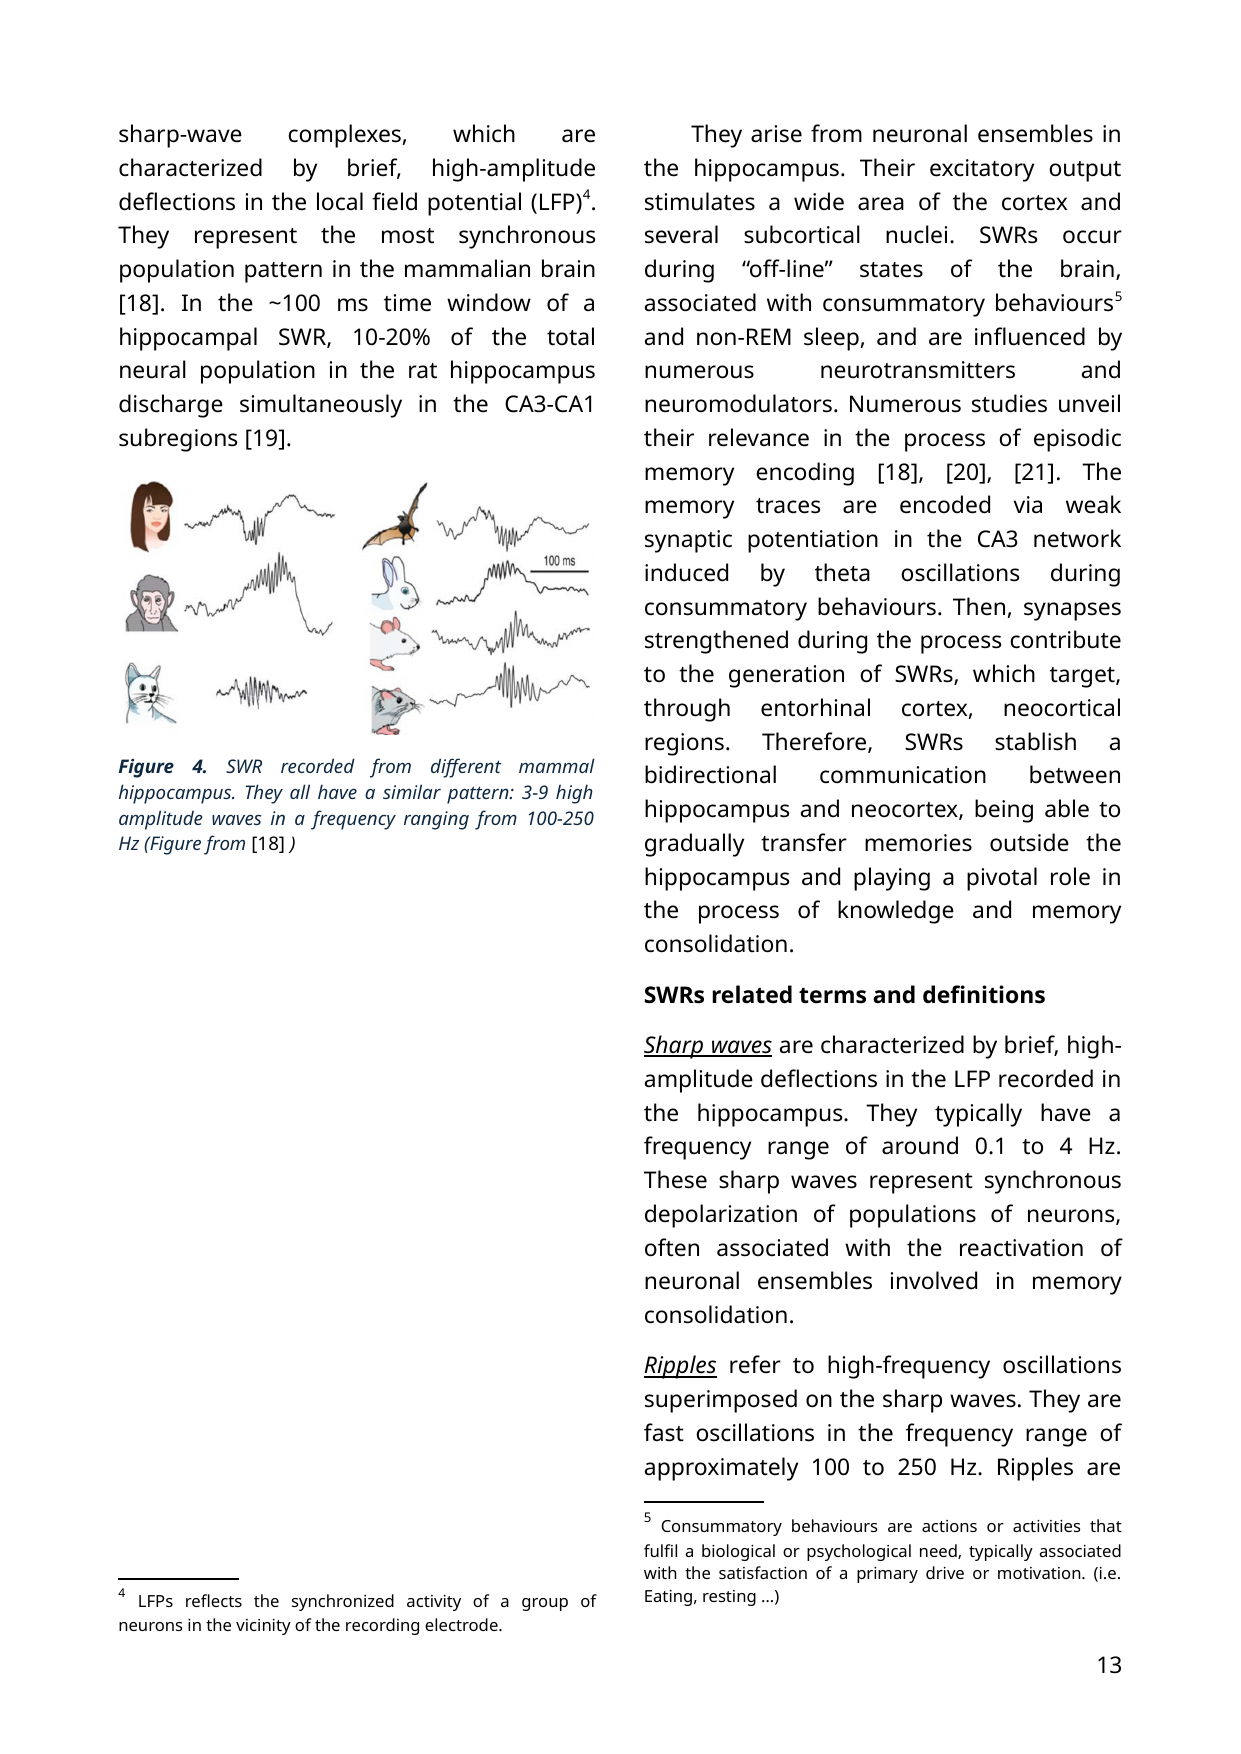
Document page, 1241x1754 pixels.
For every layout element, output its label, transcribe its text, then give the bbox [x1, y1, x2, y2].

text SWRs related terms and definitions [644, 978, 1122, 1010]
picture [118, 472, 597, 735]
text They arise from neuronal ensembles in the hippocampus. Their excitatory output stimulates a wide area of the cortex and several subcortical nuclei. SWRs occur during “off-line” states of the brain, associated with consummatory behaviours and non-REM sleep, and are inﬂuenced by numerous neurotransmitters and neuromodulators. Numerous studies unveil their relevance in the process of episodic memory encoding . The memory traces are encoded via weak synaptic potentiation in the CA3 network induced by theta oscillations during consummatory behaviours. Then, synapses strengthened during the process contribute to the generation of SWRs, which target, through entorhinal cortex, neocortical regions. Therefore, SWRs stablish a bidirectional communication between hippocampus and neocortex, being able to gradually transfer memories outside the hippocampus and playing a pivotal role in the process of knowledge and memory consolidation. [644, 118, 1122, 959]
text Sharp waves are characterized by brief, high-amplitude deflections in the LFP recorded in the hippocampus. They typically have a frequency range of around 0.1 to 4 Hz. These sharp waves represent synchronous depolarization of populations of neurons, often associated with the reactivation of neuronal ensembles involved in memory consolidation. [644, 1029, 1122, 1330]
text Figure 4. SWR recorded from different mammal hippocampus. They all have a similar pattern: 3-9 high amplitude waves in a frequency ranging from 100-250 Hz (Figure from ) [118, 754, 596, 856]
